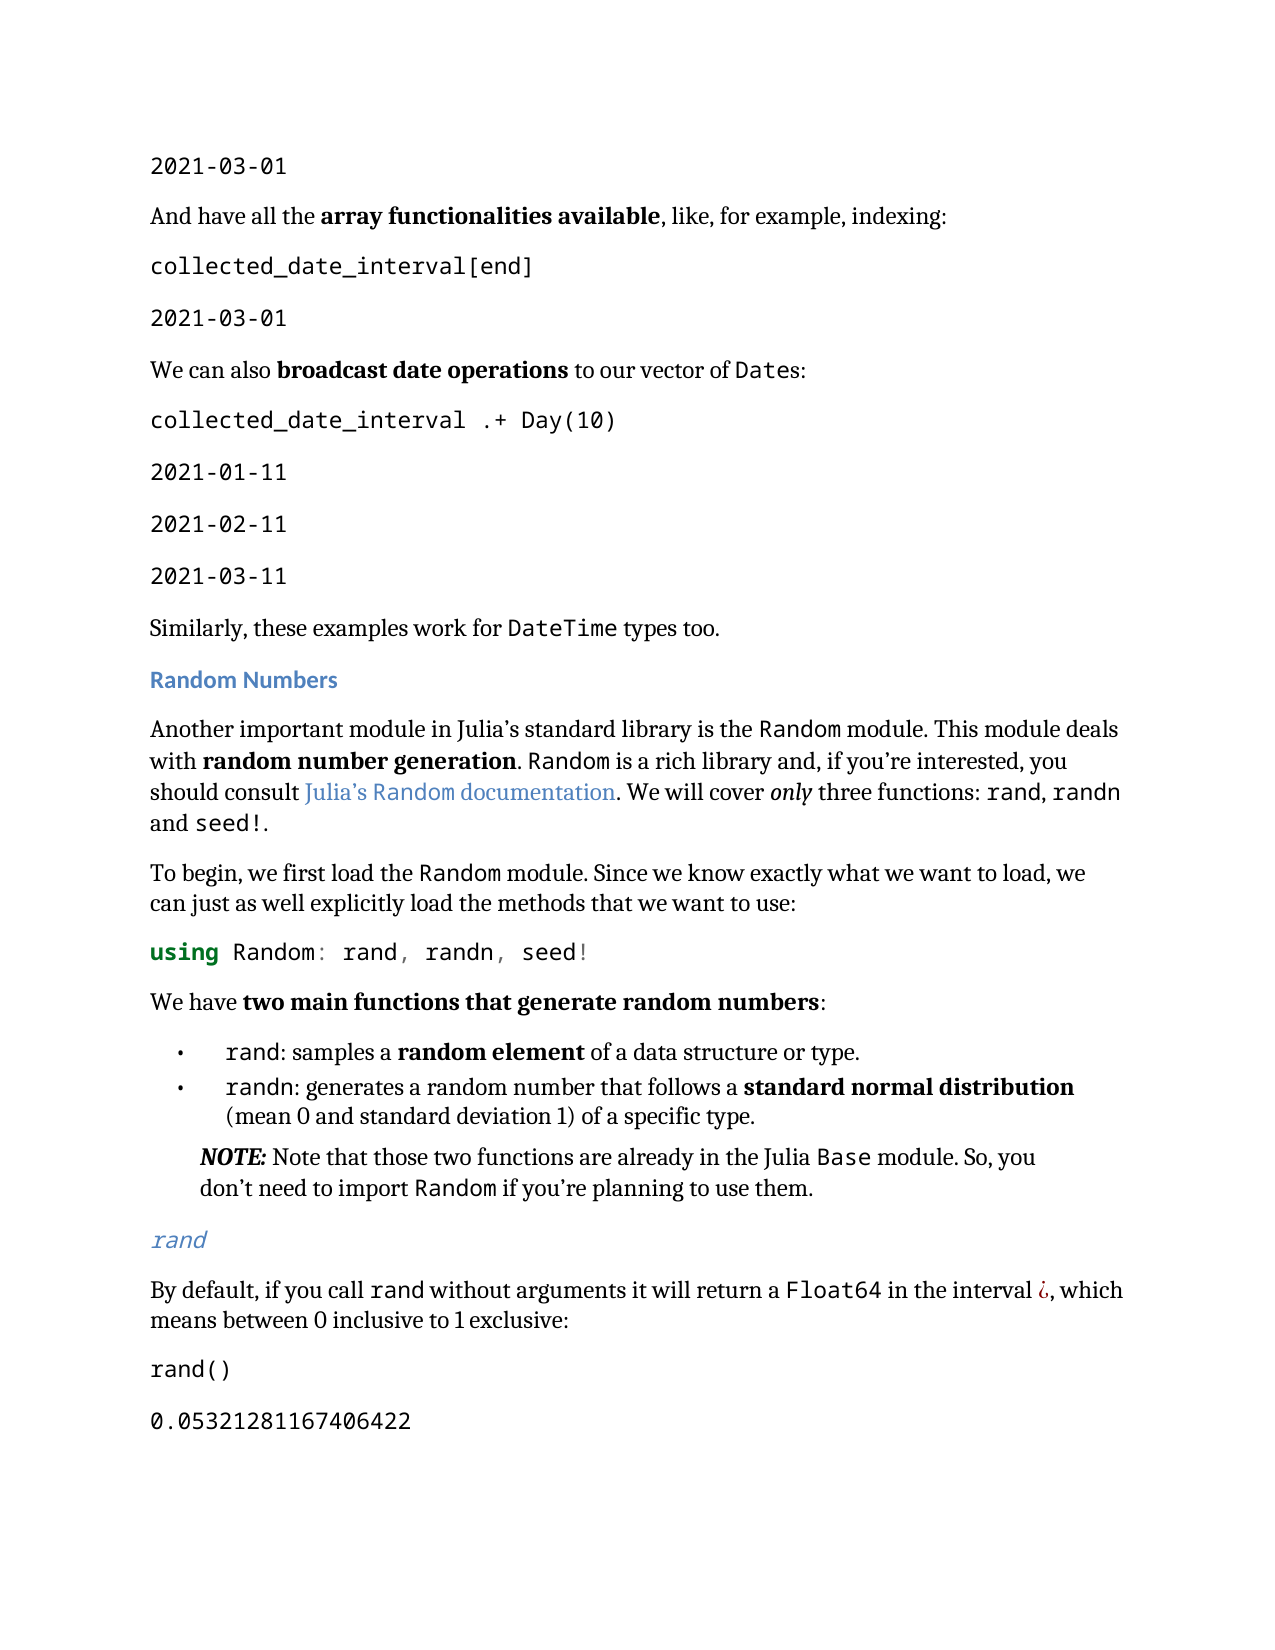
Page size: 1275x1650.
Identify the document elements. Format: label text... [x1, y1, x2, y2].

list rand: samples a random element of a data structure or type. [175, 1036, 1125, 1067]
text 2021-01-11 [150, 456, 1125, 487]
subtitle Random Numbers [150, 664, 1125, 695]
subtitle rand [150, 1224, 1125, 1256]
text 2021-03-11 [150, 560, 1125, 591]
text By default, if you call rand without arguments it will return a Float64 in the interval , which means between 0 inclusive to 1 exclusive: [150, 1274, 1125, 1334]
text We can also broadcast date operations to our vector of Dates: [150, 354, 1125, 385]
text using Random: rand, randn, seed! [150, 936, 1125, 967]
text collected_date_interval .+ Day(10) [150, 404, 1125, 435]
text NOTE: Note that those two functions are already in the Julia Base module. So, you don’t need to import Random if you’re planning to use them. [200, 1141, 1075, 1203]
list randn: generates a random number that follows a standard normal distribution (mean 0 and standard deviation 1) of a specific type. [175, 1071, 1125, 1131]
text Similarly, these examples work for DateTime types too. [150, 612, 1125, 643]
text 2021-03-01 [150, 302, 1125, 333]
text collected_date_interval[end] [150, 249, 1125, 281]
text We have two main functions that generate random numbers: [150, 988, 1125, 1017]
text rand() [150, 1353, 1125, 1384]
text 2021-03-01 [150, 150, 1125, 181]
text To begin, we first load the Random module. Since we know exactly what we want to load, we can just as well explicitly load the methods that we want to use: [150, 857, 1125, 917]
text 0.05321281167406422 [150, 1405, 1125, 1436]
text And have all the array functionalities available, like, for example, indexing: [150, 202, 1125, 231]
text Another important module in Julia’s standard library is the Random module. This module deals with random number generation. Random is a rich library and, if you’re interested, you should consult Julia’s Random documentation. We will cover only three functions: rand, randn and seed!. [150, 713, 1125, 838]
text 2021-02-11 [150, 508, 1125, 539]
